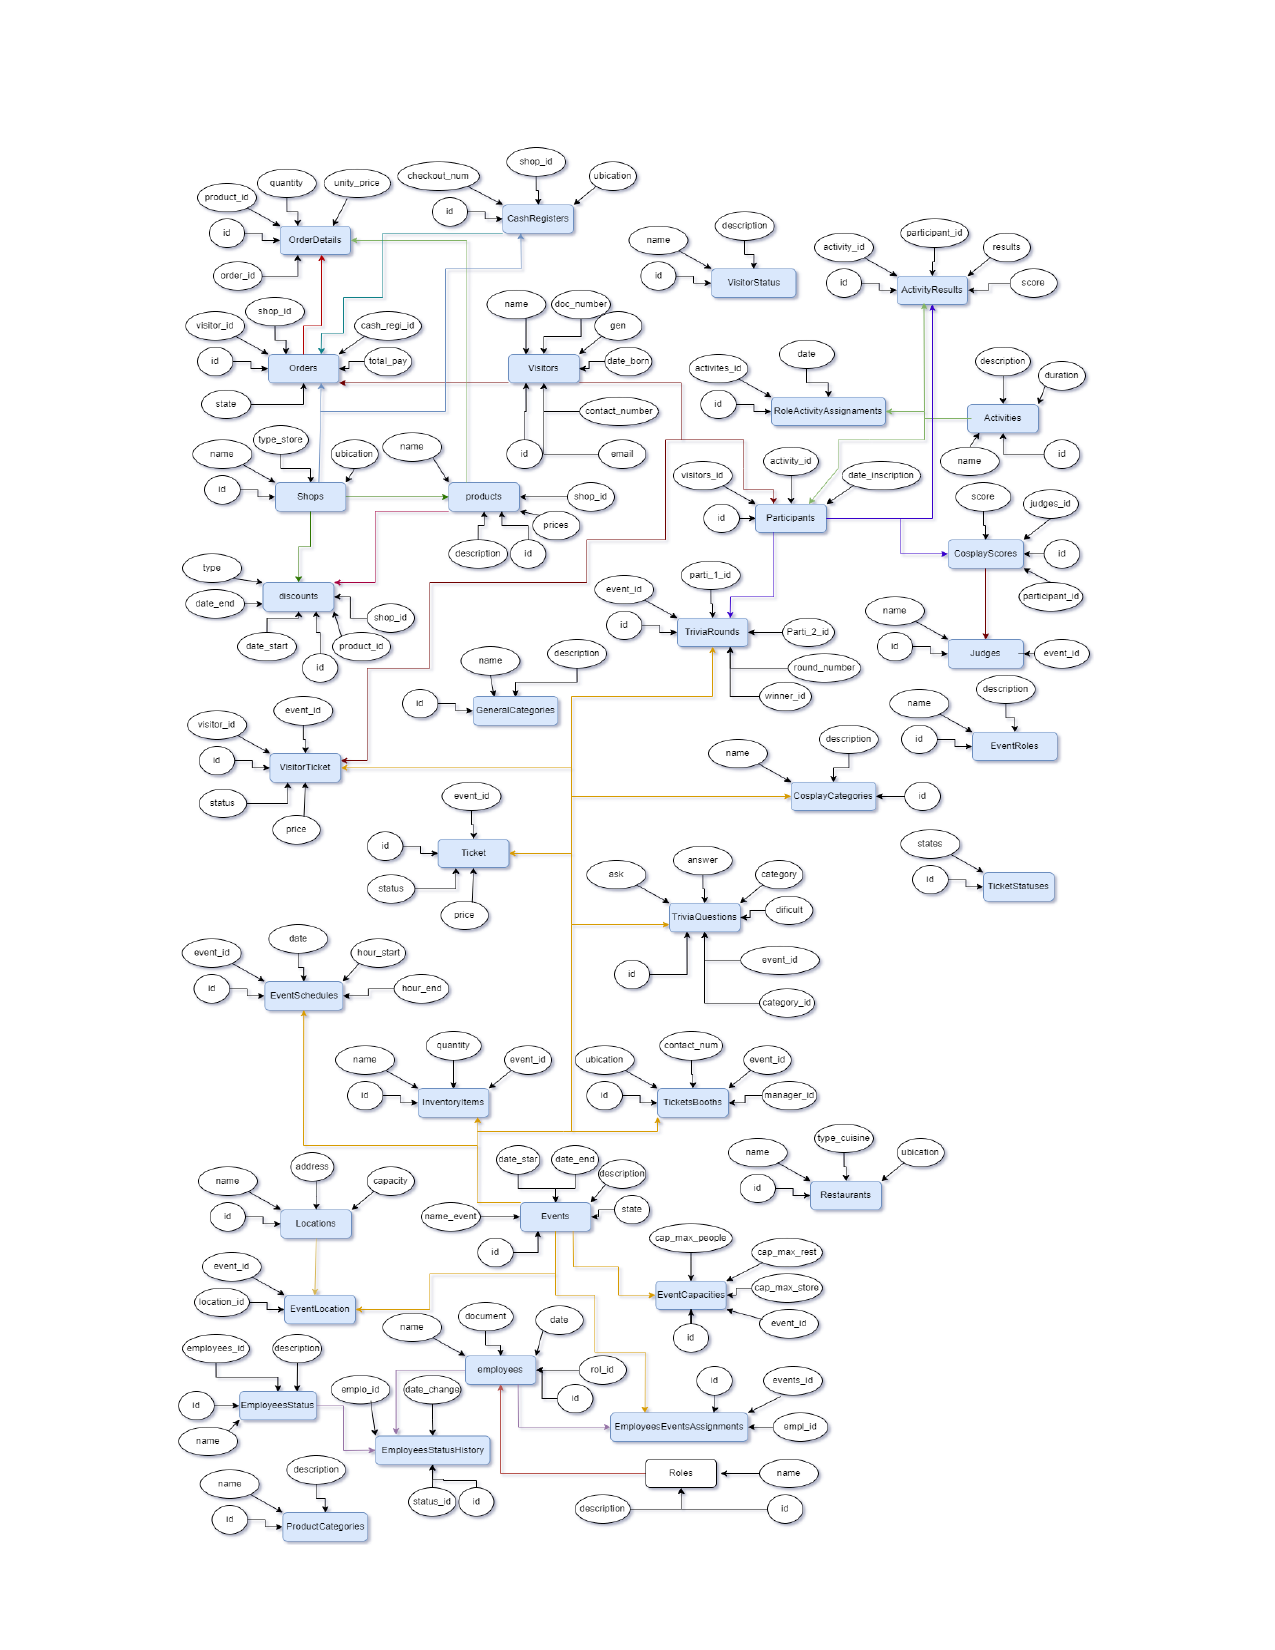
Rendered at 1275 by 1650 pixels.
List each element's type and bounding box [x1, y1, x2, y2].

picture [178, 147, 1093, 1544]
